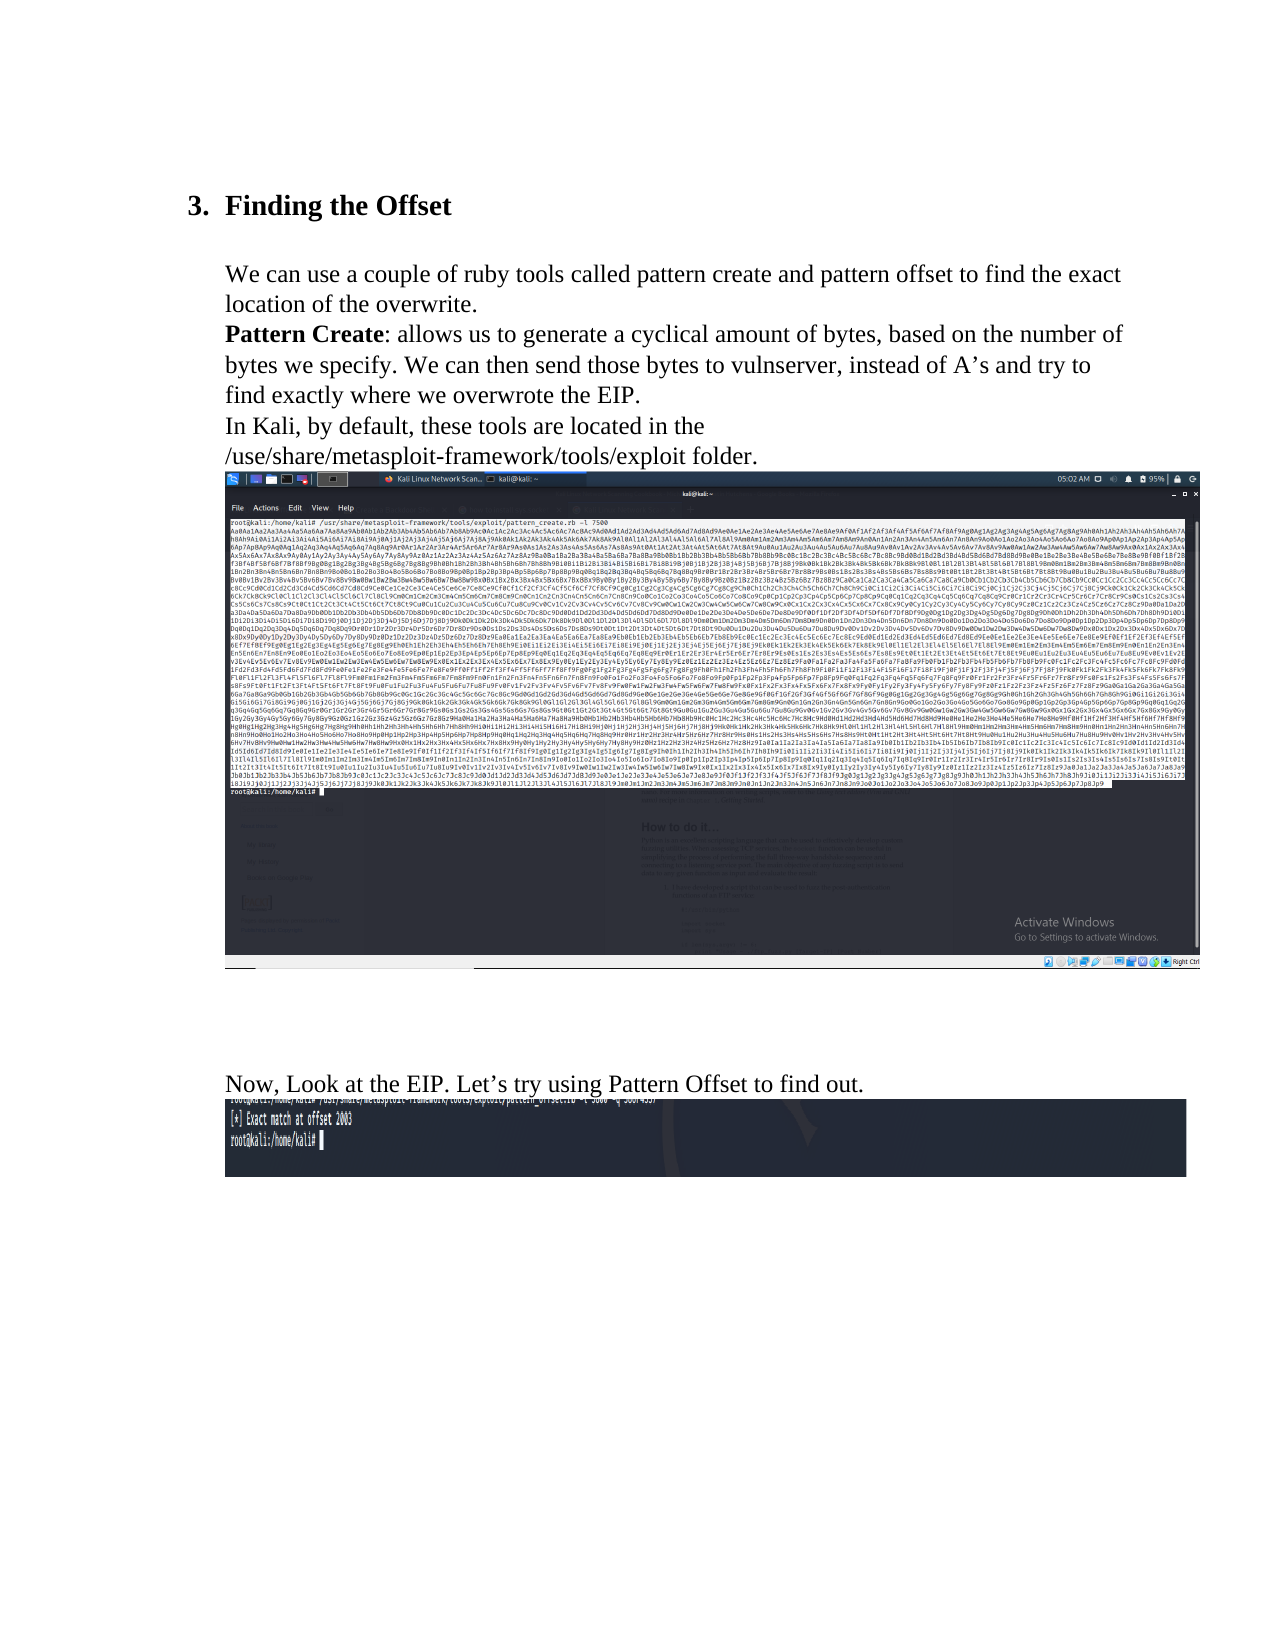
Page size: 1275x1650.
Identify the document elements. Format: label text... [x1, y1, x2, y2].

picture [225, 1099, 1187, 1177]
list We can use a couple of ruby tools called pattern create and pattern offset to find the exact location of the overwrite. [225, 259, 1125, 318]
list In Kali, by default, these tools are located in the /use/share/metasploit-framework/tools/exploit folder. [225, 411, 1125, 470]
list Finding the Offset [187, 188, 1125, 221]
list Now, Look at the EIP. Let’s try using Pattern Offset to find out. [225, 1069, 1125, 1098]
picture [225, 471, 1200, 969]
list Pattern Create: allows us to generate a cyclical amount of bytes, based on the number of bytes we specify. We can then send those bytes to vulnserver, instead of A’s and try to find exactly where we overwrote the EIP. [225, 319, 1125, 409]
